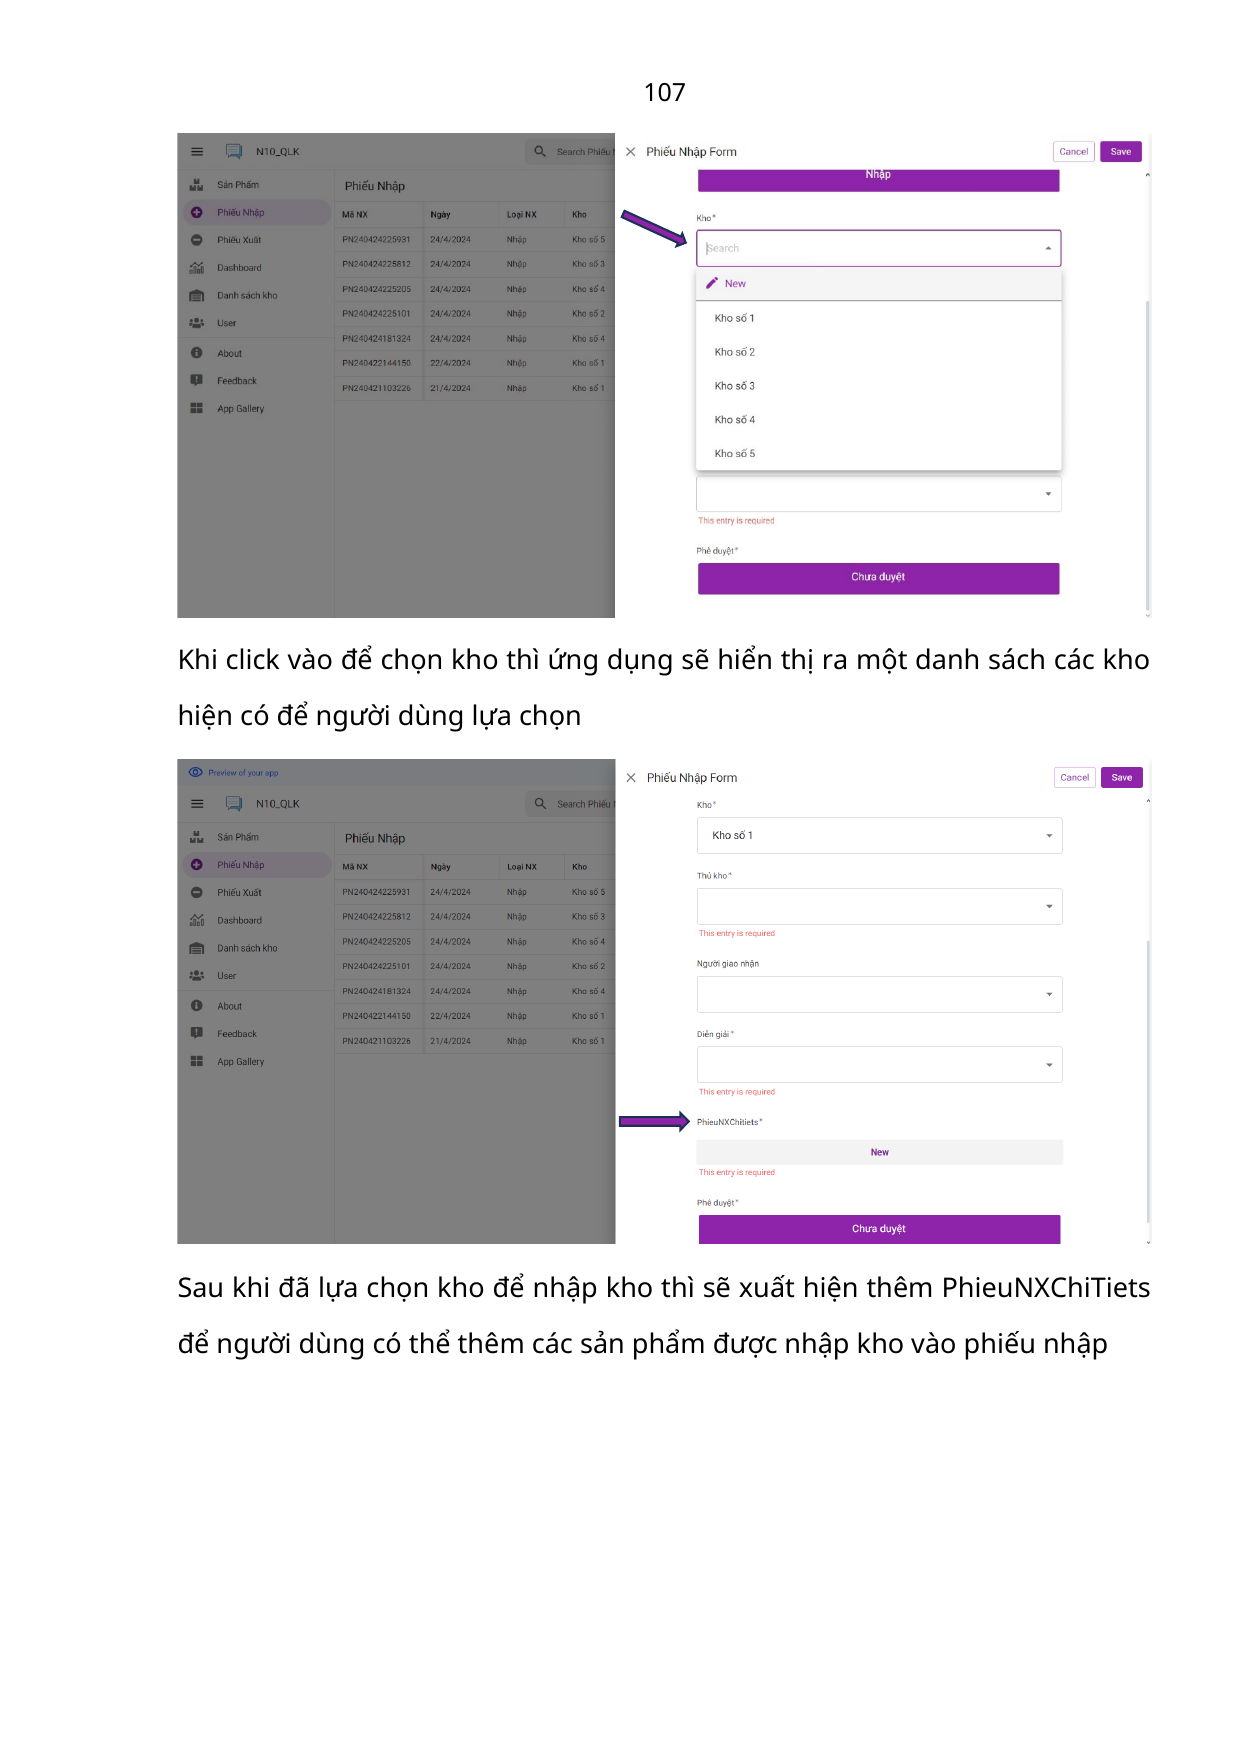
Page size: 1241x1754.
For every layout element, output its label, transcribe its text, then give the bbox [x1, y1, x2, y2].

text Sau khi đã lựa chọn kho để nhập kho thì sẽ xuất hiện thêm PhieuNXChiTiets để người dùng có thể thêm các sản phẩm được nhập kho vào phiếu nhập [177, 1269, 1152, 1361]
picture [177, 133, 1152, 618]
picture [177, 759, 1152, 1244]
text Khi click vào để chọn kho thì ứng dụng sẽ hiển thị ra một danh sách các kho hiện có để người dùng lựa chọn [177, 641, 1152, 733]
